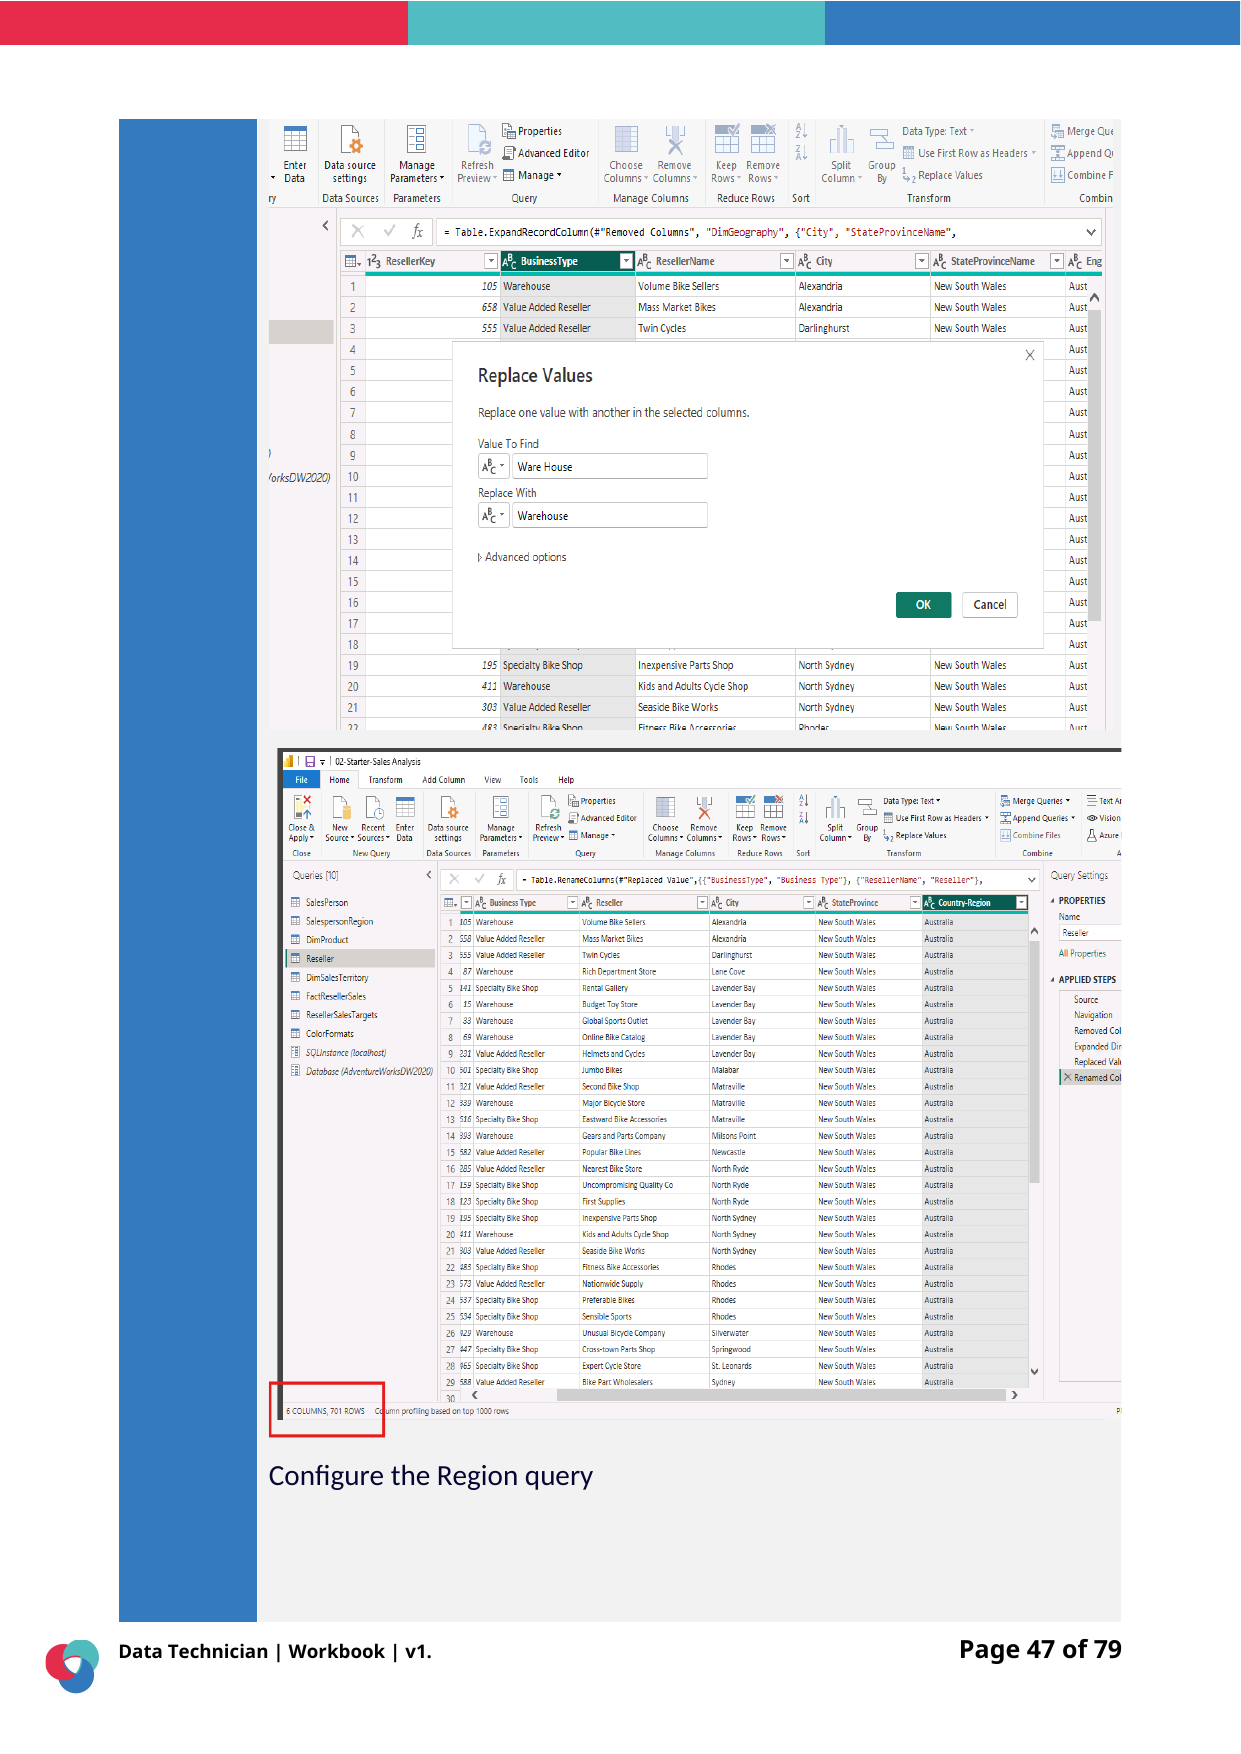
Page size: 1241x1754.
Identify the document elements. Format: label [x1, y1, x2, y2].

table_header [119, 119, 257, 1622]
picture [268, 119, 1113, 730]
picture [268, 748, 1122, 1438]
picture [45, 1640, 100, 1694]
table_header [258, 119, 1121, 1622]
